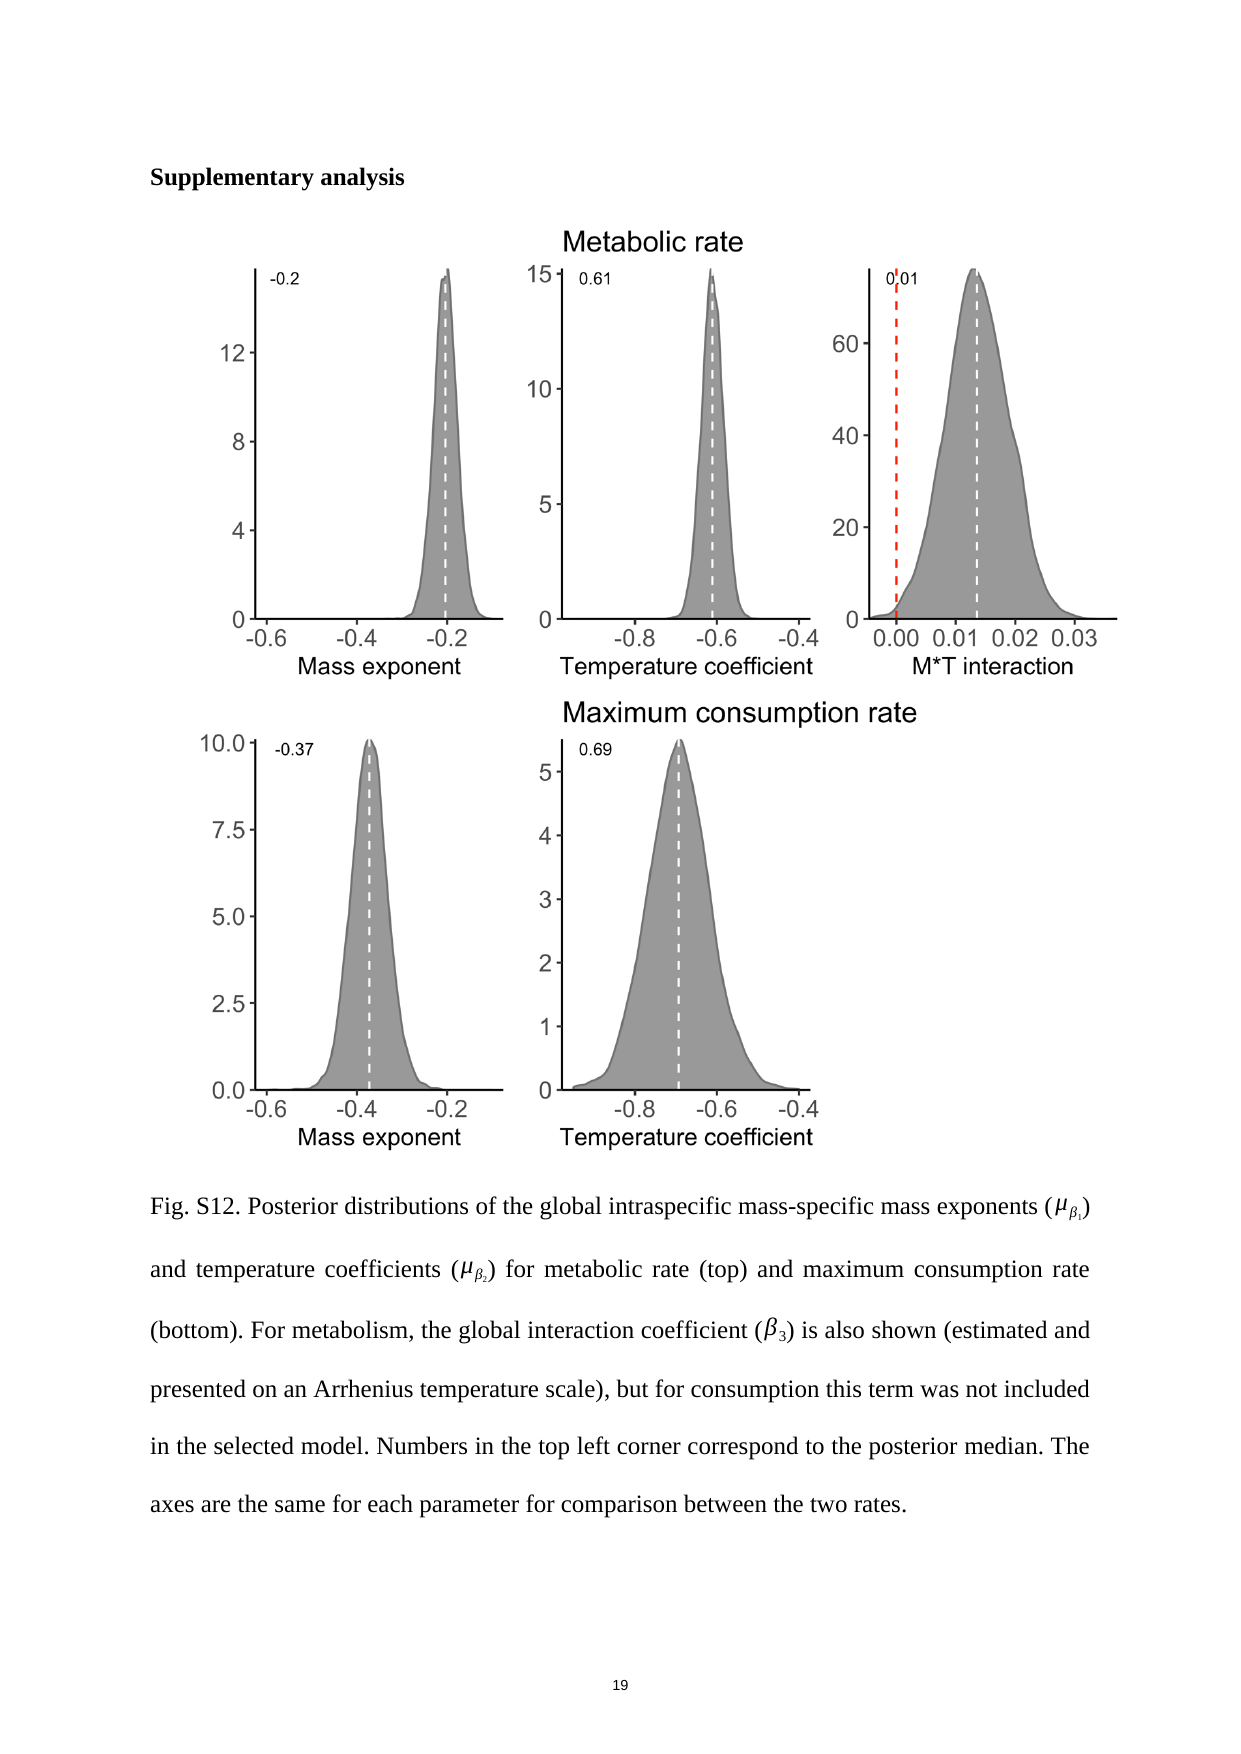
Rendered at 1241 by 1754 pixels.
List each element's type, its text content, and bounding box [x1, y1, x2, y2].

picture [187, 220, 1128, 1161]
text Fig. S12. Posterior distributions of the global intraspecific mass-specific mass exponents () and temperature coefficients () for metabolic rate (top) and maximum consumption rate (bottom). For metabolism, the global interaction coefficient () is also shown (estimated and presented on an Arrhenius temperature scale), but for consumption this term was not included in the selected model. Numbers in the top left corner correspond to the posterior median. The axes are the same for each parameter for comparison between the two rates. [150, 1189, 1090, 1517]
subtitle Supplementary analysis [150, 162, 1090, 191]
